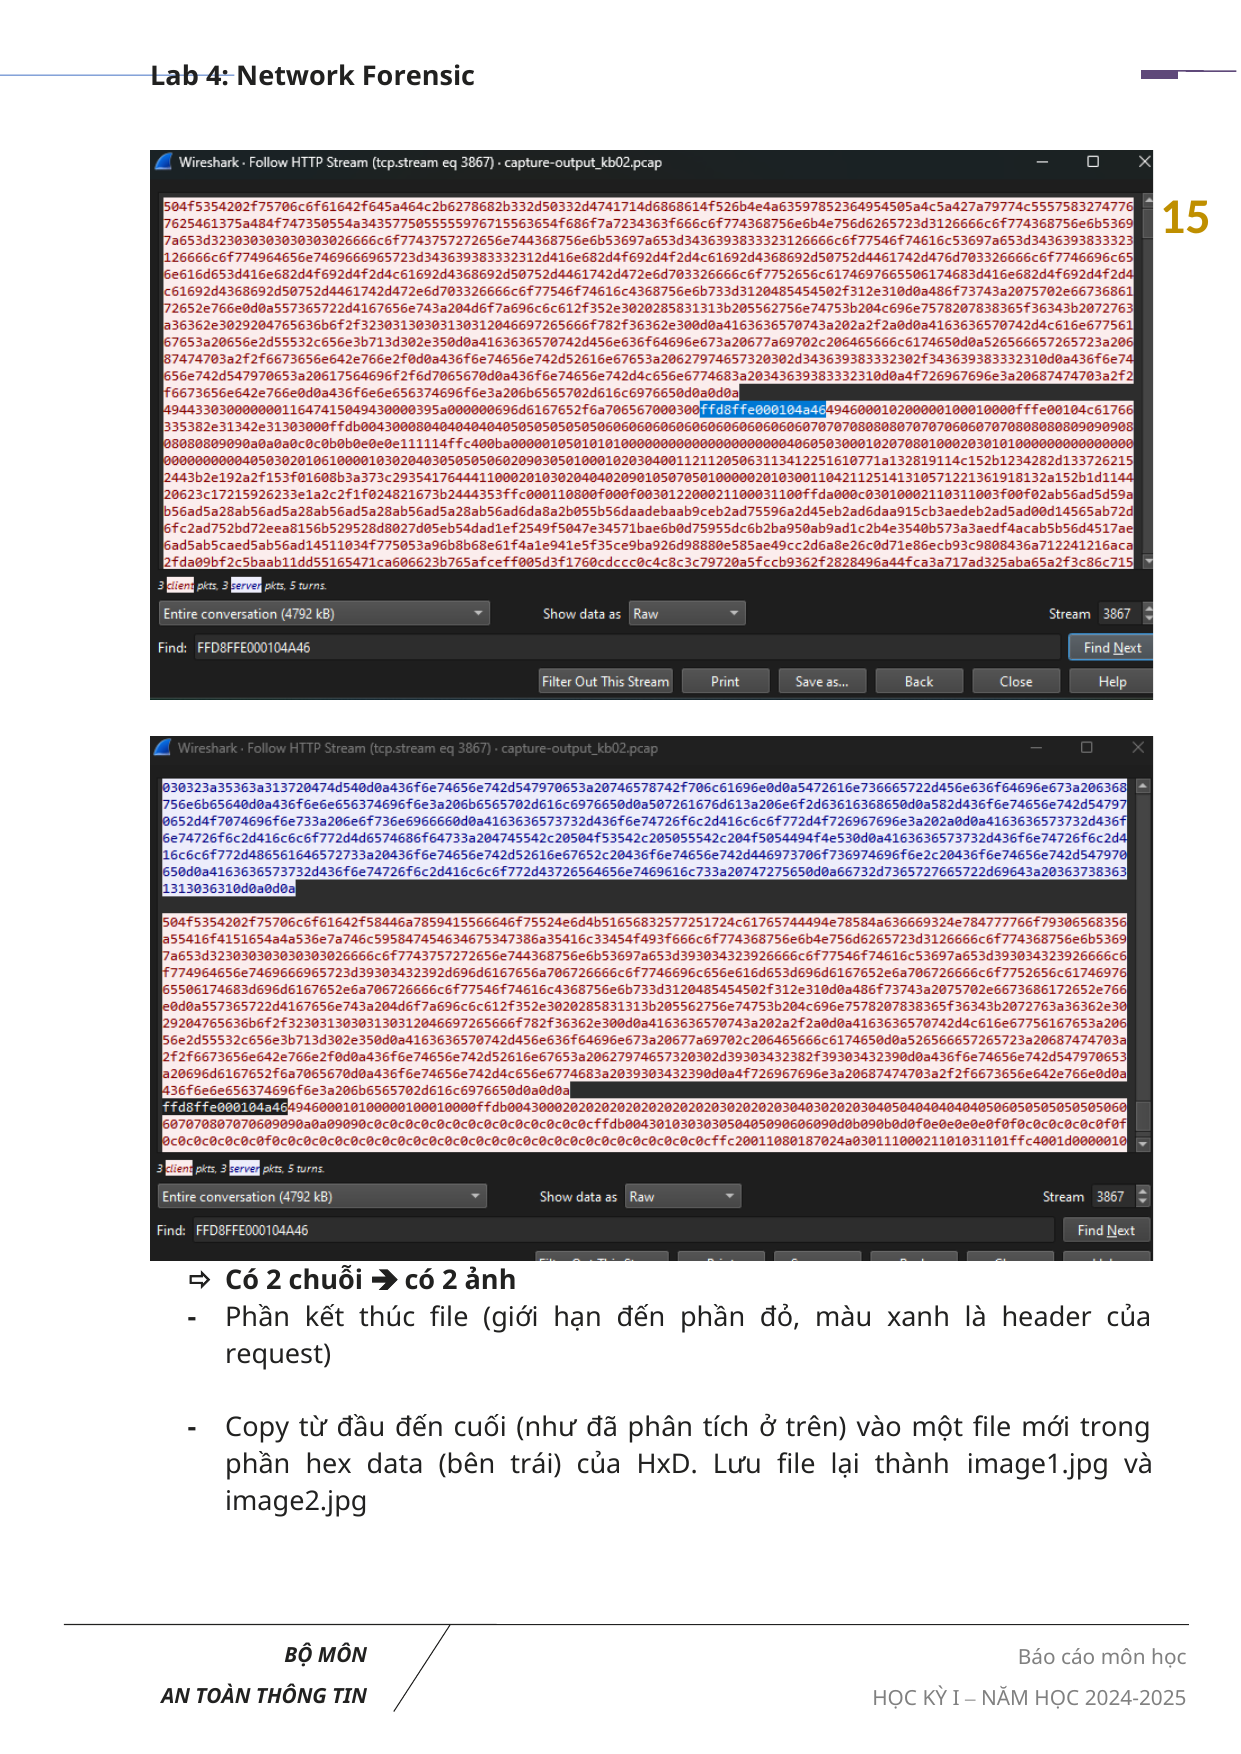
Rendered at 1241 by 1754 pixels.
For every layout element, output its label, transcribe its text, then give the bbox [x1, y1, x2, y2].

list Phần kết thúc file (giới hạn đến phần đỏ, màu xanh là header của request) [187, 1297, 1153, 1371]
picture [150, 736, 1154, 1261]
picture [150, 150, 1154, 700]
list Có 2 chuỗi có 2 ảnh [187, 1261, 1153, 1297]
list Copy từ đầu đến cuối (như đã phân tích ở trên) vào một file mới trong phần hex data (bên trái) của HxD. Lưu file lại thành image1.jpg và image2.jpg [187, 1408, 1153, 1518]
